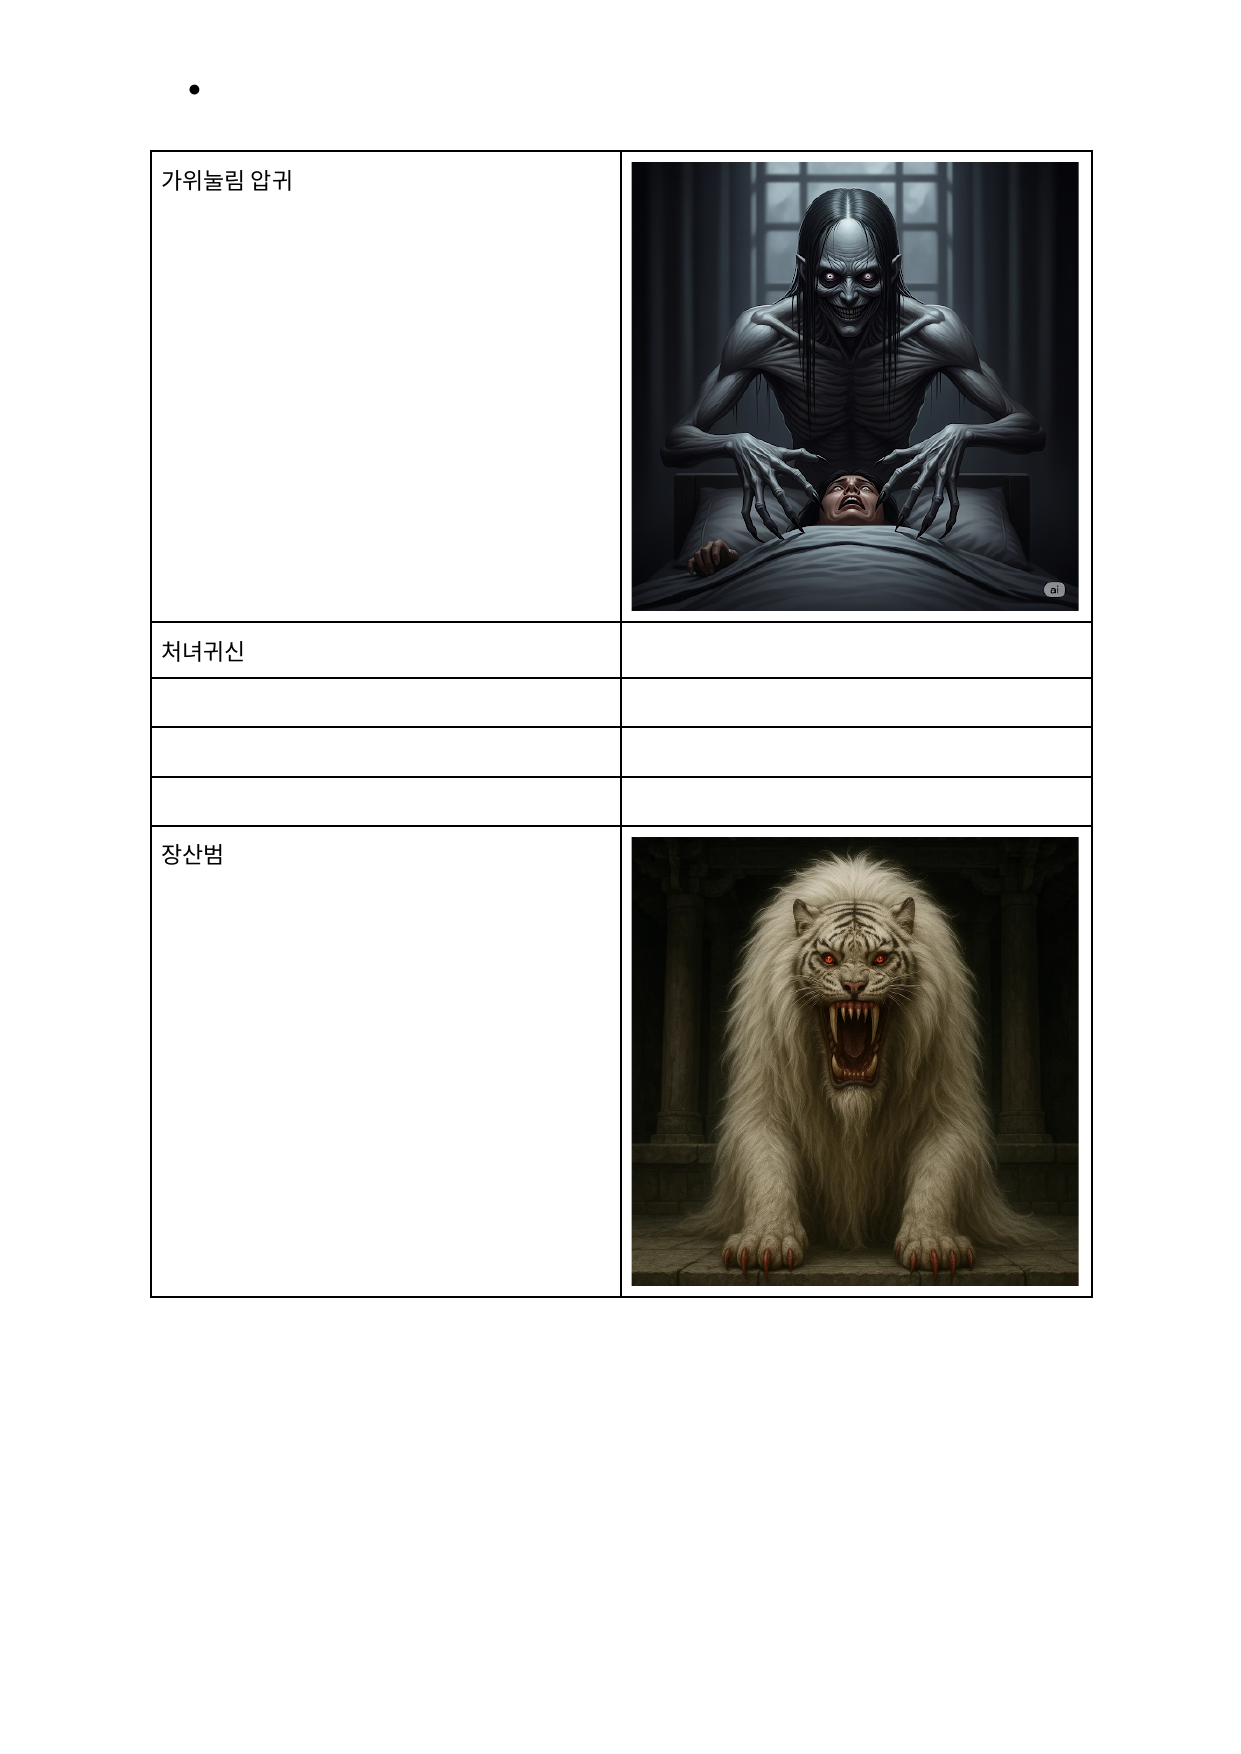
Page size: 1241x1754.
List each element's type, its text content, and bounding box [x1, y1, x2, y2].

table_cell [622, 679, 1091, 726]
table_cell [622, 623, 1091, 677]
table_cell [622, 778, 1091, 825]
table_cell [152, 728, 620, 776]
table_cell [152, 679, 620, 726]
table_cell 가위눌림 압귀 [152, 152, 620, 621]
table_cell 장산범 [152, 827, 620, 1296]
table_cell [622, 827, 1091, 1296]
table_cell [152, 778, 620, 825]
picture [631, 837, 1079, 1286]
table_cell [622, 728, 1091, 776]
picture [631, 162, 1079, 611]
table_cell 처녀귀신 [152, 623, 620, 677]
table_cell [622, 152, 1091, 621]
